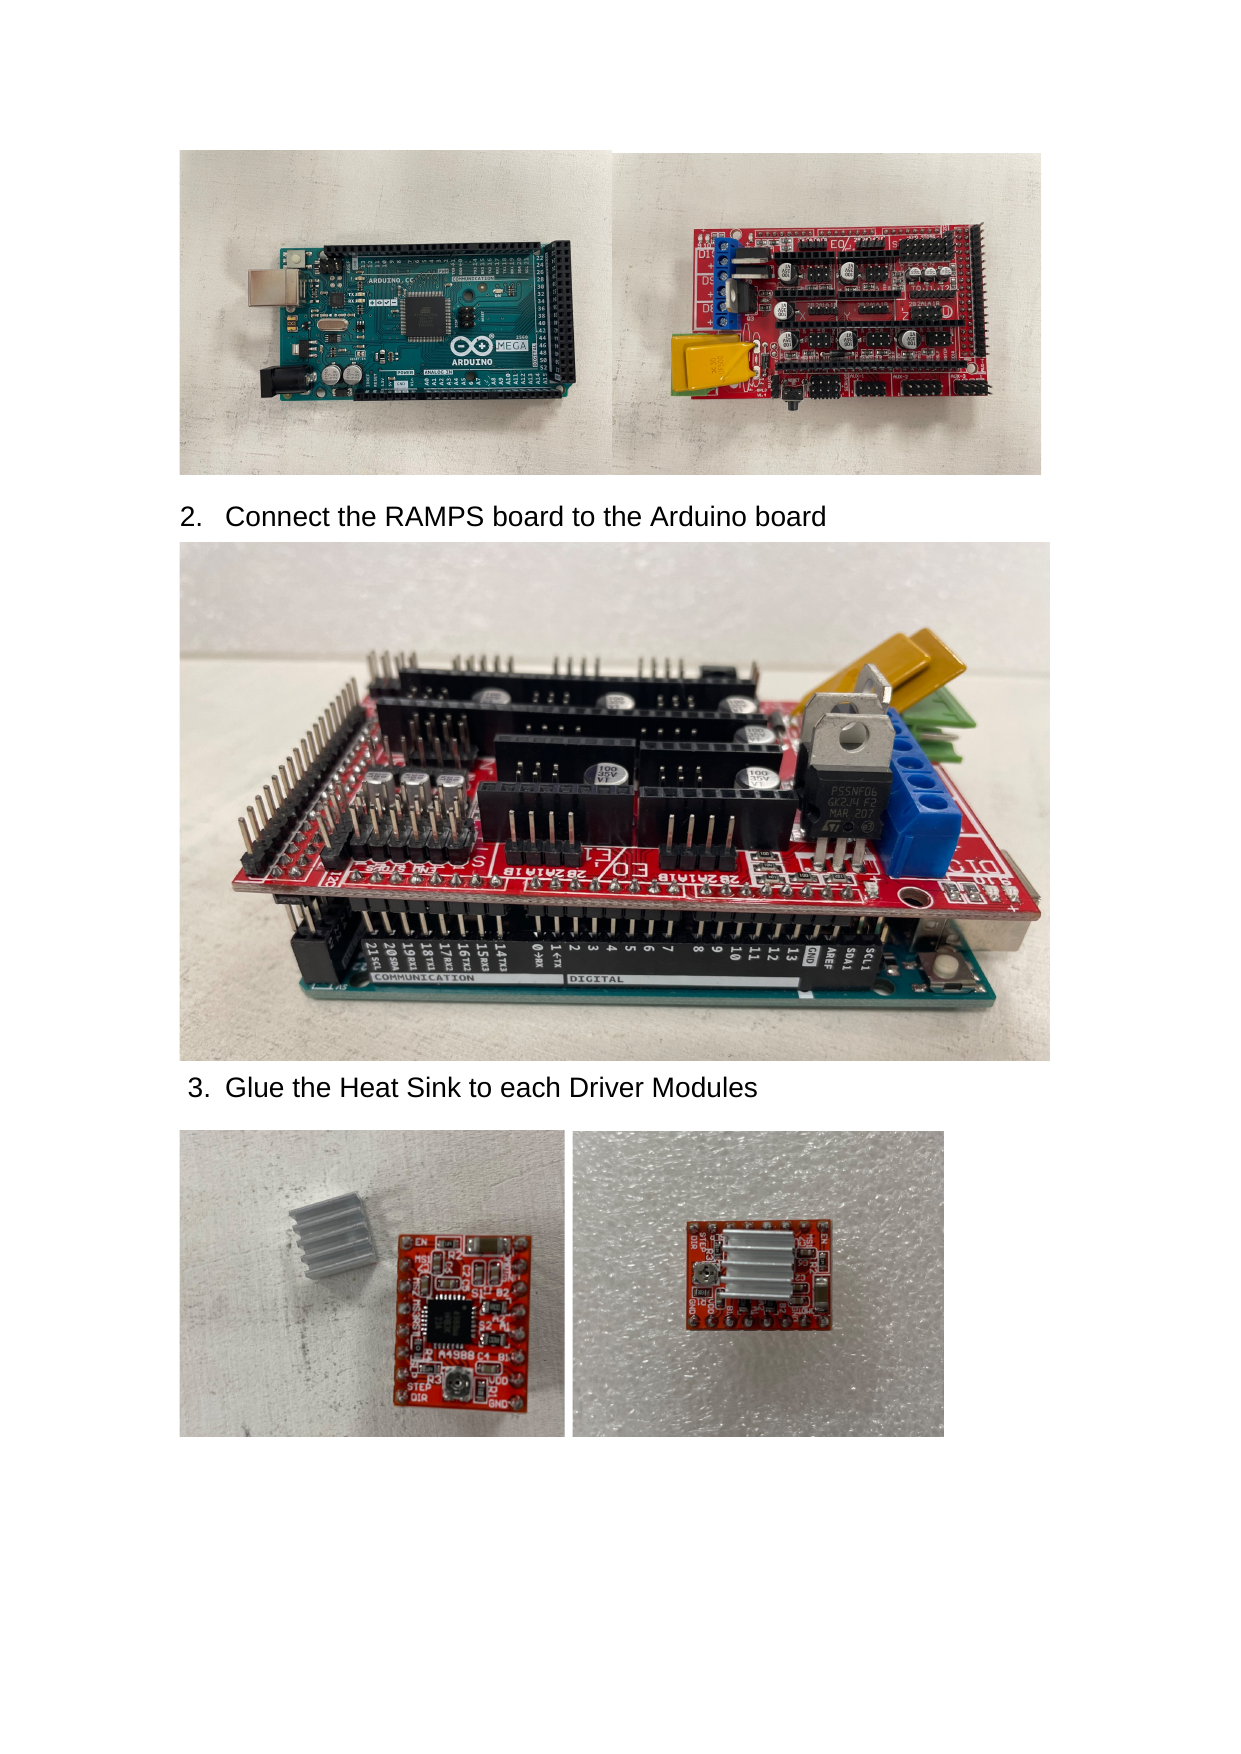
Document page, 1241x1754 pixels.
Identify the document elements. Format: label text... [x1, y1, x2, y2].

picture [179, 1130, 565, 1437]
picture [572, 1131, 944, 1437]
picture [179, 150, 1042, 475]
picture [179, 542, 1050, 1061]
list Glue the Heat Sink to each Driver Modules [187, 1071, 1090, 1103]
